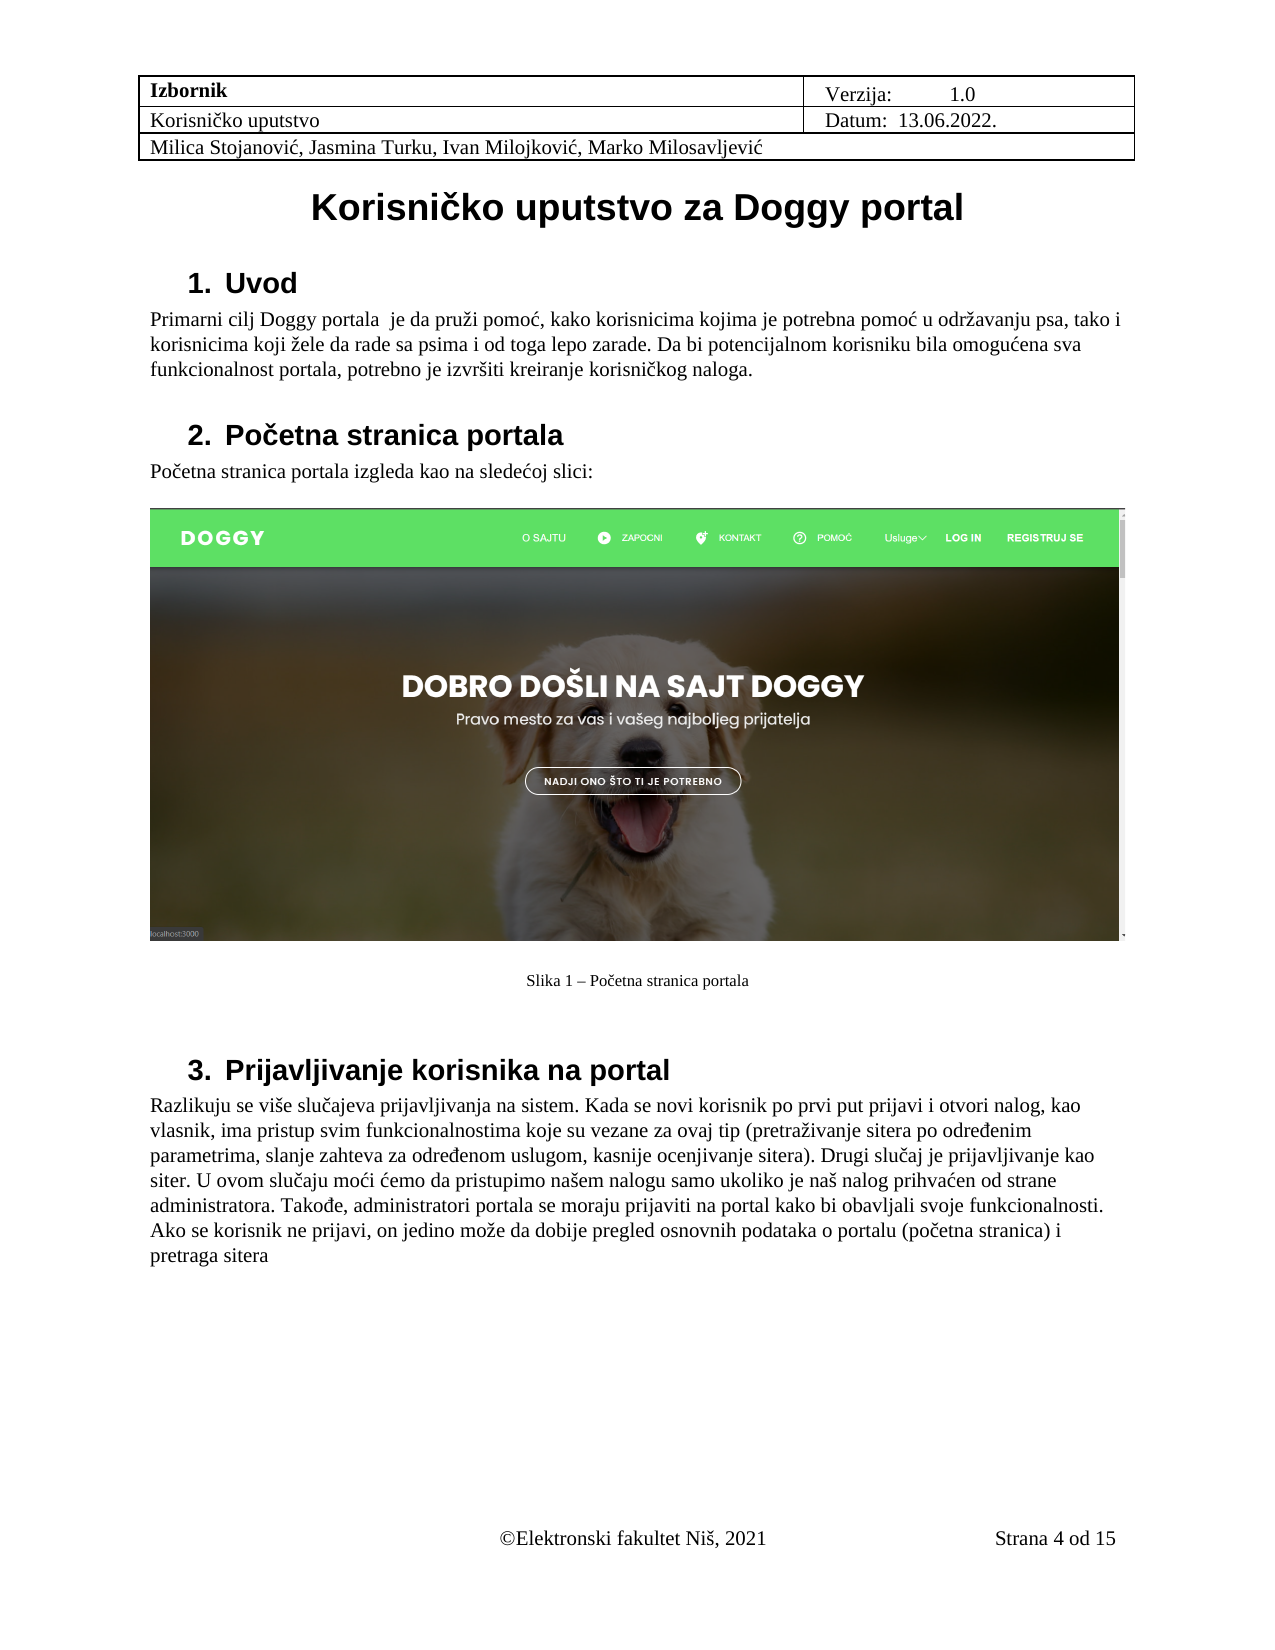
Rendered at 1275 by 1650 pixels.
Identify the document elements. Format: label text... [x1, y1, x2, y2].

subtitle Uvod [187, 266, 1125, 299]
title Korisničko uputstvo za Doggy portal [150, 185, 1125, 228]
picture [150, 508, 1125, 941]
text Razlikuju se više slučajeva prijavljivanja na sistem. Kada se novi korisnik po prvi put prijavi i otvori nalog, kao vlasnik, ima pristup svim funkcionalnostima koje su vezane za ovaj tip (pretraživanje sitera po određenim parametrima, slanje zahteva za određenom uslugom, kasnije ocenjivanje sitera). Drugi slučaj je prijavljivanje kao siter. U ovom slučaju moći ćemo da pristupimo našem nalogu samo ukoliko je naš nalog prihvaćen od strane administratora. Takođe, administratori portala se moraju prijaviti na portal kako bi obavljali svoje funkcionalnosti. Ako se korisnik ne prijavi, on jedino može da dobije pregled osnovnih podataka o portalu (početna stranica) i pretraga sitera [150, 1092, 1125, 1267]
subtitle Prijavljivanje korisnika na portal [187, 1053, 1125, 1086]
text Primarni cilj Doggy portala je da pruži pomoć, kako korisnicima kojima je potrebna pomoć u održavanju psa, tako i korisnicima koji žele da rade sa psima i od toga lepo zarade. Da bi potencijalnom korisniku bila omogućena sva funkcionalnost portala, potrebno je izvršiti kreiranje korisničkog naloga. [150, 306, 1125, 381]
text Početna stranica portala izgleda kao na sledećoj slici: [150, 458, 1125, 483]
subtitle Početna stranica portala [187, 418, 1125, 452]
text Slika 1 – Početna stranica portala [150, 965, 1125, 990]
